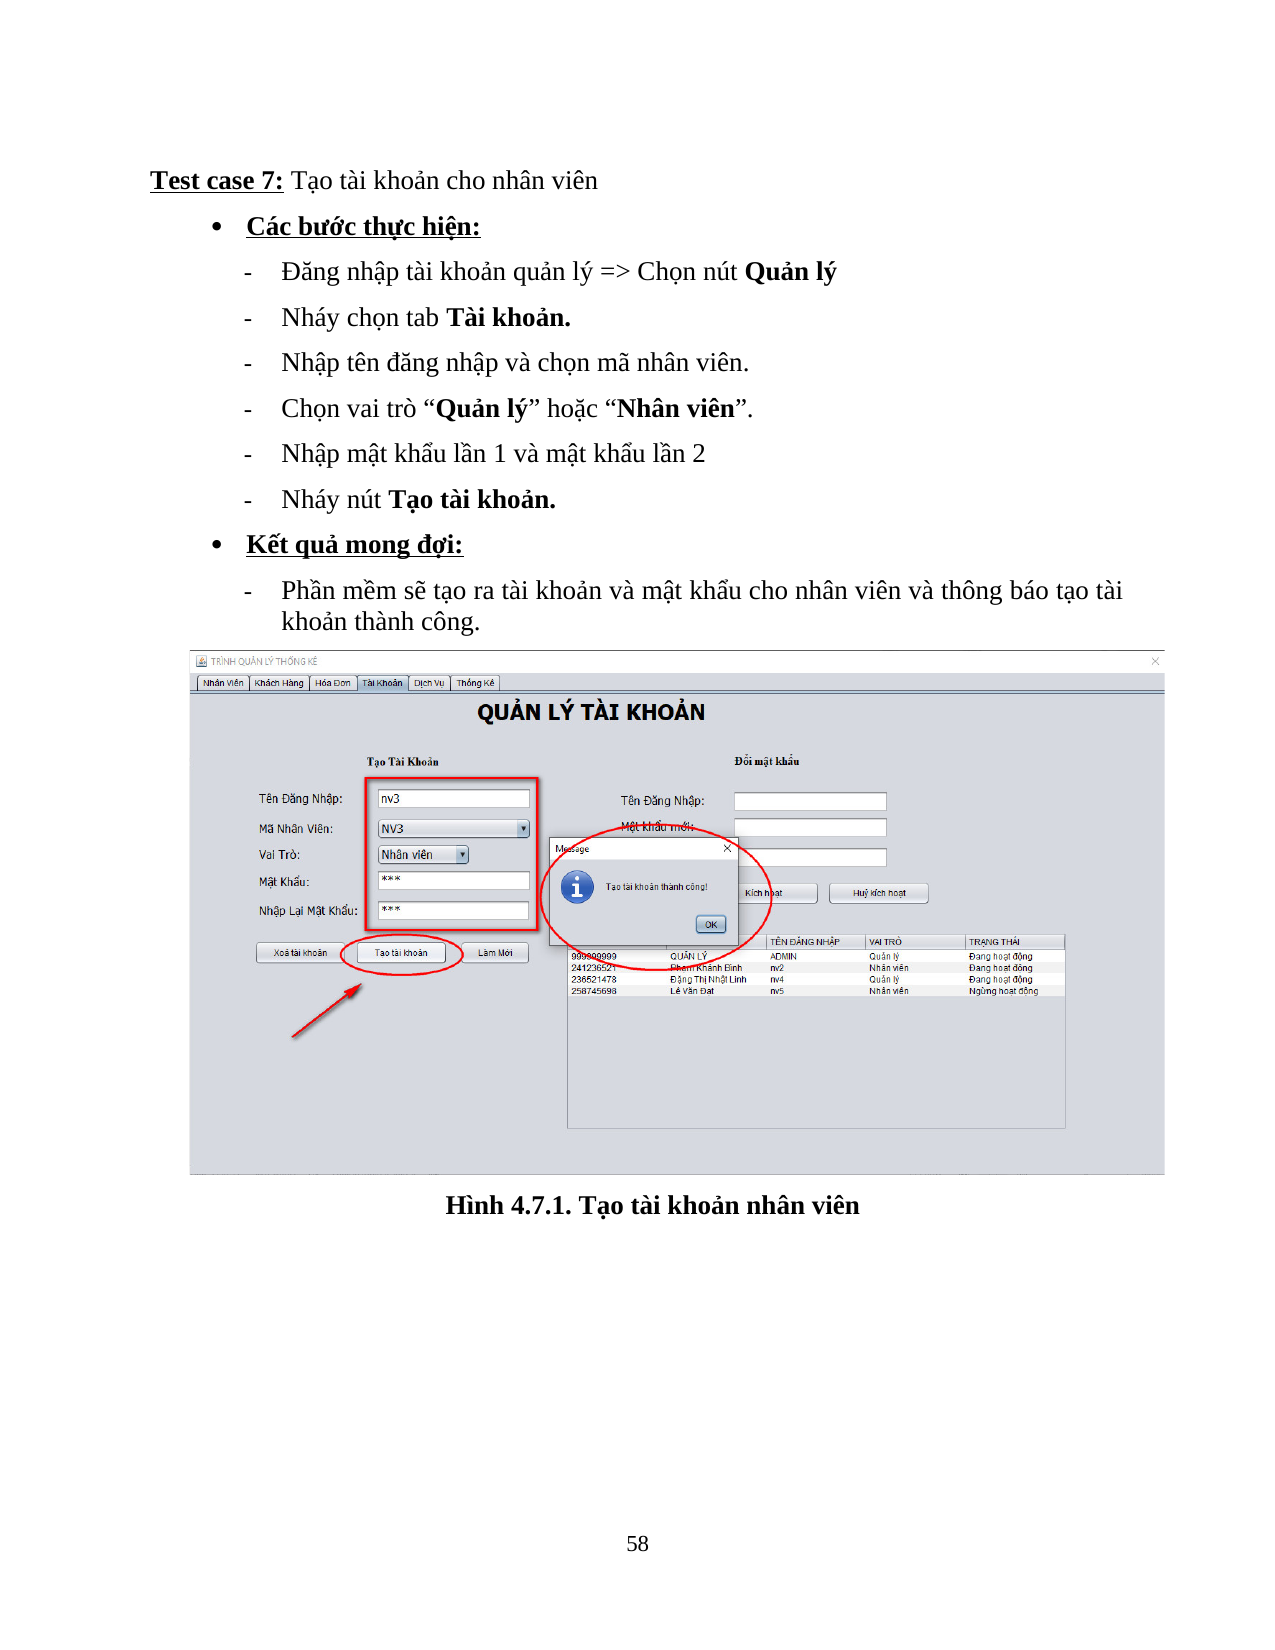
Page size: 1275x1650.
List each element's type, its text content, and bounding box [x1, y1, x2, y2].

list Nhập tên đăng nhập và chọn mã nhân viên. [244, 346, 1125, 378]
list Nháy chọn tab Tài khoản. [244, 301, 1125, 332]
list Nhập mật khẩu lần 1 và mật khẩu lần 2 [244, 437, 1125, 469]
list Chọn vai trò “Quản lý” hoặc “Nhân viên”. [244, 392, 1125, 423]
picture [189, 650, 1165, 1175]
text Test case 7: Tạo tài khoản cho nhân viên [150, 164, 1116, 196]
list Các bước thực hiện: [212, 210, 812, 241]
list Nháy nút Tạo tài khoản. [244, 483, 1125, 514]
text Hình 4.7.1. Tạo tài khoản nhân viên [190, 1189, 1116, 1220]
list Phần mềm sẽ tạo ra tài khoản và mật khẩu cho nhân viên và thông báo tạo tài khoản thành công. [244, 574, 1125, 636]
list Kết quả mong đợi: [212, 528, 812, 560]
list Đăng nhập tài khoản quản lý => Chọn nút Quản lý [244, 255, 1125, 287]
